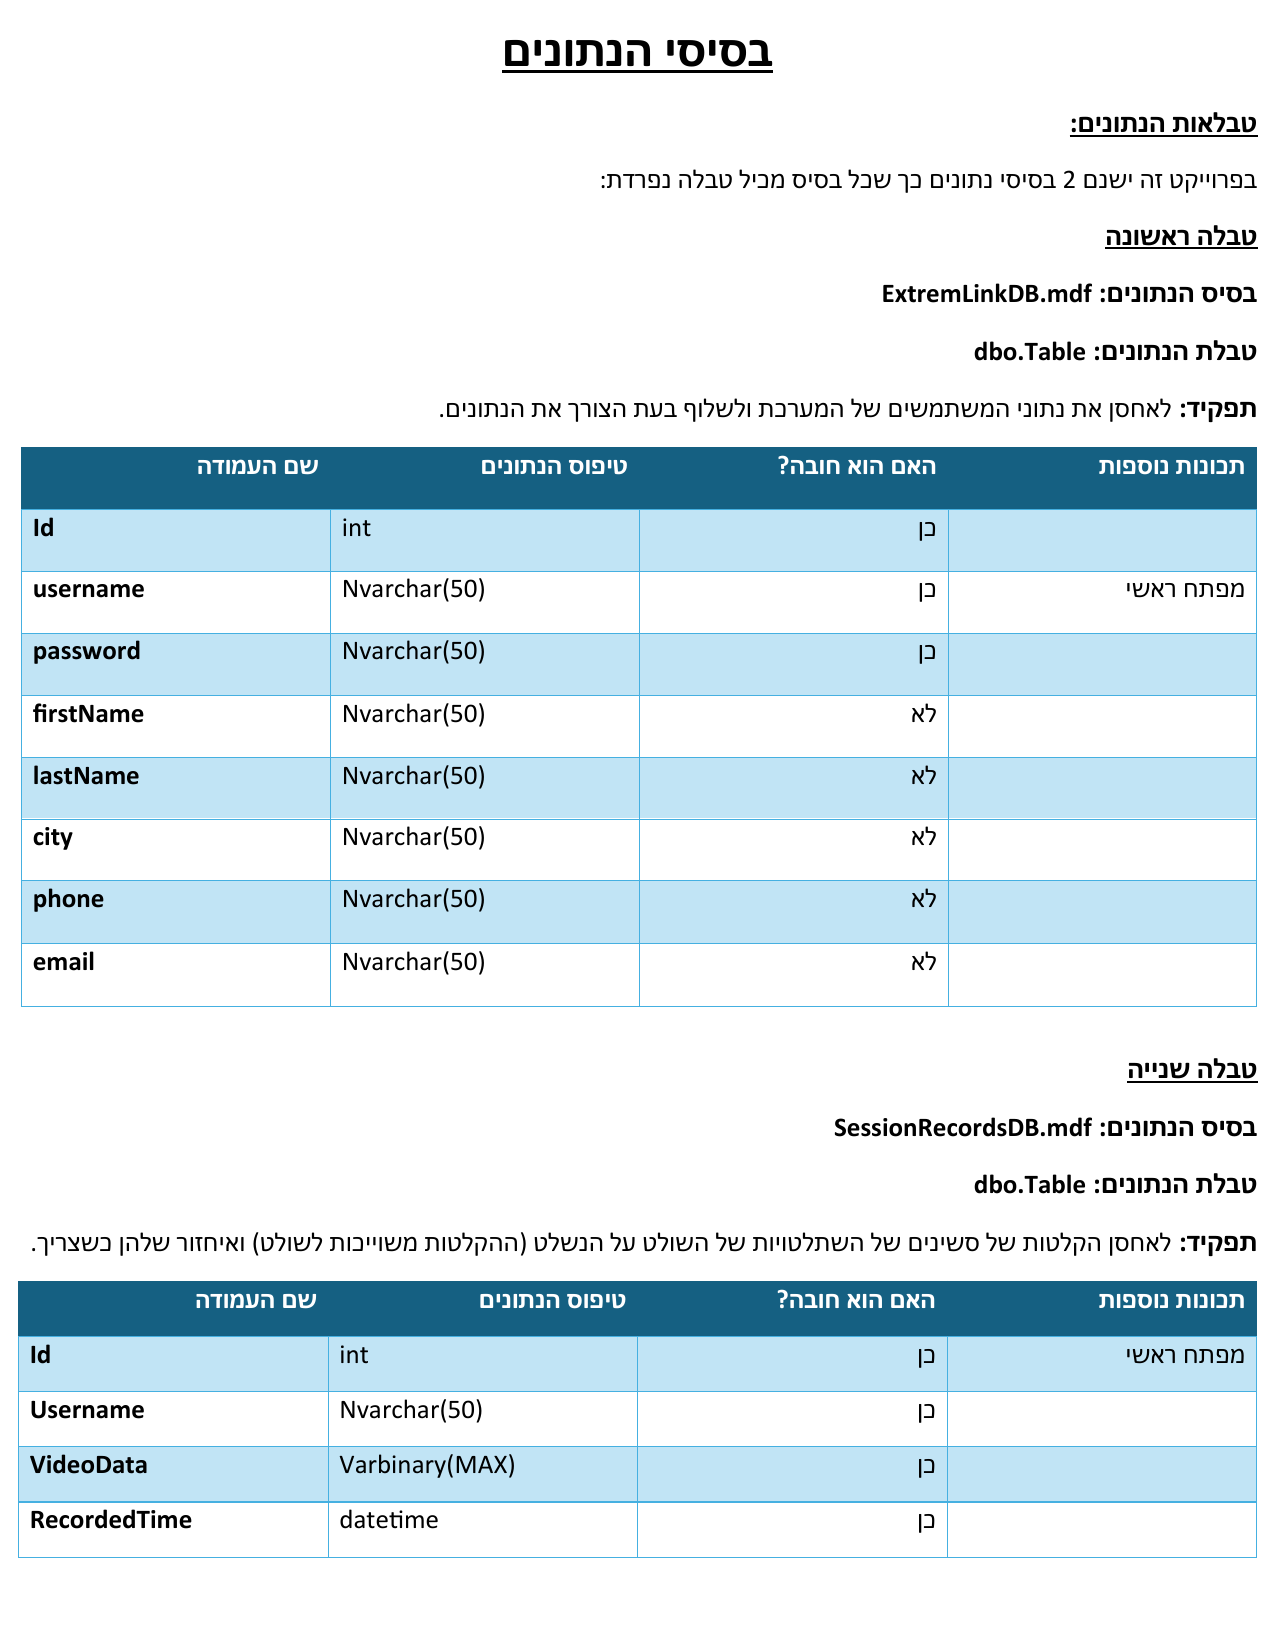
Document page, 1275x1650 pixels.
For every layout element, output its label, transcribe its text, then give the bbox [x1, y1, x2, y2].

table_cell [948, 1503, 1256, 1557]
table_cell Nvarchar(50) [329, 1392, 637, 1446]
table_header שם העמודה [22, 448, 330, 509]
text בפרוייקט זה ישנם 2 בסיסי נתונים כך שכל בסיס מכיל טבלה נפרדת: [18, 162, 1257, 195]
table_cell [949, 510, 1256, 571]
table_cell int [329, 1337, 637, 1391]
table_cell לא [640, 820, 948, 880]
table_cell [949, 696, 1256, 757]
table_cell [949, 634, 1256, 695]
table_cell int [331, 510, 639, 571]
table_cell Varbinary(MAX) [329, 1447, 637, 1501]
table_cell [949, 820, 1256, 880]
table_cell lastName [22, 758, 330, 818]
table_cell firstName [22, 696, 330, 757]
table_cell [949, 944, 1256, 1006]
table_cell VideoData [19, 1447, 328, 1501]
table_cell phone [22, 881, 330, 943]
table_cell כן [640, 510, 948, 571]
table_cell לא [640, 881, 948, 943]
text בסיס הנתונים: SessionRecordsDB.mdf [18, 1108, 1257, 1143]
table_cell לא [640, 758, 948, 818]
table_cell Id [22, 510, 330, 571]
table_header טיפוס הנתונים [331, 448, 639, 509]
table_cell [949, 881, 1256, 943]
table_cell password [22, 634, 330, 695]
table_cell כן [638, 1447, 947, 1501]
text טבלה שנייה [18, 1050, 1257, 1086]
table_cell city [22, 820, 330, 880]
table_cell Nvarchar(50) [331, 944, 639, 1006]
table_cell Nvarchar(50) [331, 572, 639, 632]
table_header תכונות נוספות [949, 448, 1256, 509]
table_cell כן [638, 1337, 947, 1391]
table_header שם העמודה [19, 1282, 328, 1336]
text טבלאות הנתונים: [18, 104, 1257, 140]
table_cell email [22, 944, 330, 1006]
table_cell Nvarchar(50) [331, 820, 639, 880]
table_cell Username [19, 1392, 328, 1446]
table_cell מפתח ראשי [949, 572, 1256, 632]
table_cell Id [19, 1337, 328, 1391]
table_cell מפתח ראשי [948, 1337, 1256, 1391]
table_cell לא [640, 696, 948, 757]
text טבלה ראשונה [18, 217, 1257, 252]
table_cell Nvarchar(50) [331, 634, 639, 695]
text תפקיד: לאחסן את נתוני המשתמשים של המערכת ולשלוף בעת הצורך את הנתונים. [18, 389, 1257, 425]
table_cell [948, 1447, 1256, 1501]
table_cell Nvarchar(50) [331, 881, 639, 943]
table_cell כן [638, 1503, 947, 1557]
table_cell Nvarchar(50) [331, 696, 639, 757]
table_cell datetime [329, 1503, 637, 1557]
text טבלת הנתונים: dbo.Table [18, 332, 1257, 367]
table_cell Nvarchar(50) [331, 758, 639, 818]
table_cell כן [640, 572, 948, 632]
table_header טיפוס הנתונים [329, 1282, 637, 1336]
table_header האם הוא חובה? [640, 448, 948, 509]
text בסיסי הנתונים [18, 18, 1257, 79]
text טבלת הנתונים: dbo.Table [18, 1166, 1257, 1201]
table_cell [948, 1392, 1256, 1446]
table_cell כן [638, 1392, 947, 1446]
table_header תכונות נוספות [948, 1282, 1256, 1336]
table_header האם הוא חובה? [638, 1282, 947, 1336]
table_cell RecordedTime [19, 1503, 328, 1557]
text בסיס הנתונים: ExtremLinkDB.mdf [18, 274, 1257, 310]
table_cell username [22, 572, 330, 632]
table_cell כן [640, 634, 948, 695]
table_cell [949, 758, 1256, 818]
table_cell לא [640, 944, 948, 1006]
text תפקיד: לאחסן הקלטות של סשינים של השתלטויות של השולט על הנשלט (ההקלטות משוייכות לשולט) ואיחזור שלהן כשצריך. [18, 1223, 1257, 1259]
